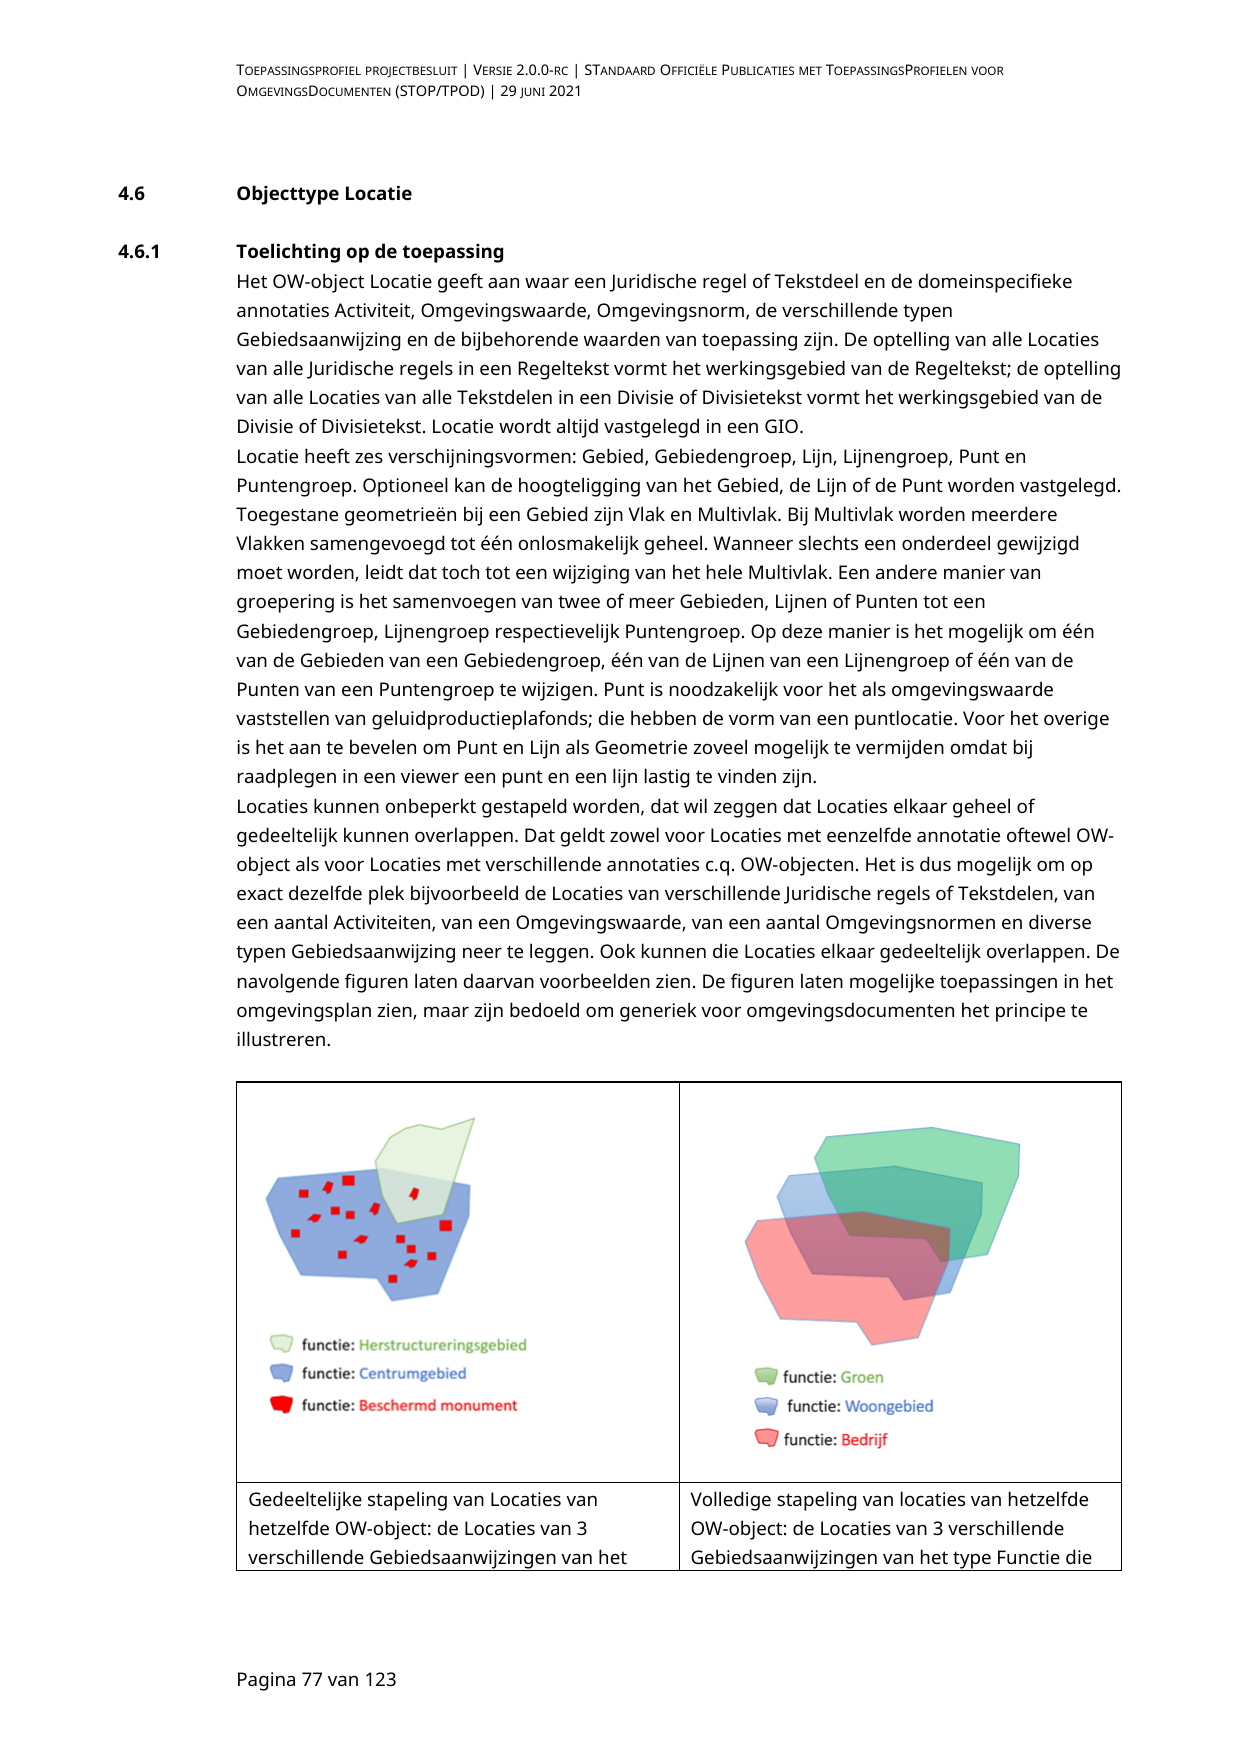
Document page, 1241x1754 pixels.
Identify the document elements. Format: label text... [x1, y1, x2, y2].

table_header [237, 1083, 679, 1482]
subtitle Toelichting op de toepassing [118, 236, 1122, 265]
text Locatie heeft zes verschijningsvormen: Gebied, Gebiedengroep, Lijn, Lijnengroep, Punt en Puntengroep. Optioneel kan de hoogteligging van het Gebied, de Lijn of de Punt worden vastgelegd. Toegestane geometrieën bij een Gebied zijn Vlak en Multivlak. Bij Multivlak worden meerdere Vlakken samengevoegd tot één onlosmakelijk geheel. Wanneer slechts een onderdeel gewijzigd moet worden, leidt dat toch tot een wijziging van het hele Multivlak. Een andere manier van groepering is het samenvoegen van twee of meer Gebieden, Lijnen of Punten tot een Gebiedengroep, Lijnengroep respectievelijk Puntengroep. Op deze manier is het mogelijk om één van de Gebieden van een Gebiedengroep, één van de Lijnen van een Lijnengroep of één van de Punten van een Puntengroep te wijzigen. Punt is noodzakelijk voor het als omgevingswaarde vaststellen van geluidproductieplafonds; die hebben de vorm van een puntlocatie. Voor het overige is het aan te bevelen om Punt en Lijn als Geometrie zoveel mogelijk te vermijden omdat bij raadplegen in een viewer een punt en een lijn lastig te vinden zijn. [236, 440, 1122, 790]
picture [248, 1111, 543, 1439]
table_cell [680, 1483, 1121, 1570]
text Het OW-object Locatie geeft aan waar een Juridische regel of Tekstdeel en de domeinspecifieke annotaties Activiteit, Omgevingswaarde, Omgevingsnorm, de verschillende typen Gebiedsaanwijzing en de bijbehorende waarden van toepassing zijn. De optelling van alle Locaties van alle Juridische regels in een Regeltekst vormt het werkingsgebied van de Regeltekst; de optelling van alle Locaties van alle Tekstdelen in een Divisie of Divisietekst vormt het werkingsgebied van de Divisie of Divisietekst. Locatie wordt altijd vastgelegd in een GIO. [236, 265, 1122, 440]
subtitle Objecttype Locatie [118, 177, 1122, 206]
table_header [680, 1083, 1121, 1482]
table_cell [237, 1483, 679, 1570]
text Locaties kunnen onbeperkt gestapeld worden, dat wil zeggen dat Locaties elkaar geheel of gedeeltelijk kunnen overlappen. Dat geldt zowel voor Locaties met eenzelfde annotatie oftewel OW-object als voor Locaties met verschillende annotaties c.q. OW-objecten. Het is dus mogelijk om op exact dezelfde plek bijvoorbeeld de Locaties van verschillende Juridische regels of Tekstdelen, van een aantal Activiteiten, van een Omgevingswaarde, van een aantal Omgevingsnormen en diverse typen Gebiedsaanwijzing neer te leggen. Ook kunnen die Locaties elkaar gedeeltelijk overlappen. De navolgende figuren laten daarvan voorbeelden zien. De figuren laten mogelijke toepassingen in het omgevingsplan zien, maar zijn bedoeld om generiek voor omgevingsdocumenten het principe te illustreren. [236, 790, 1122, 1052]
picture [690, 1111, 1039, 1453]
